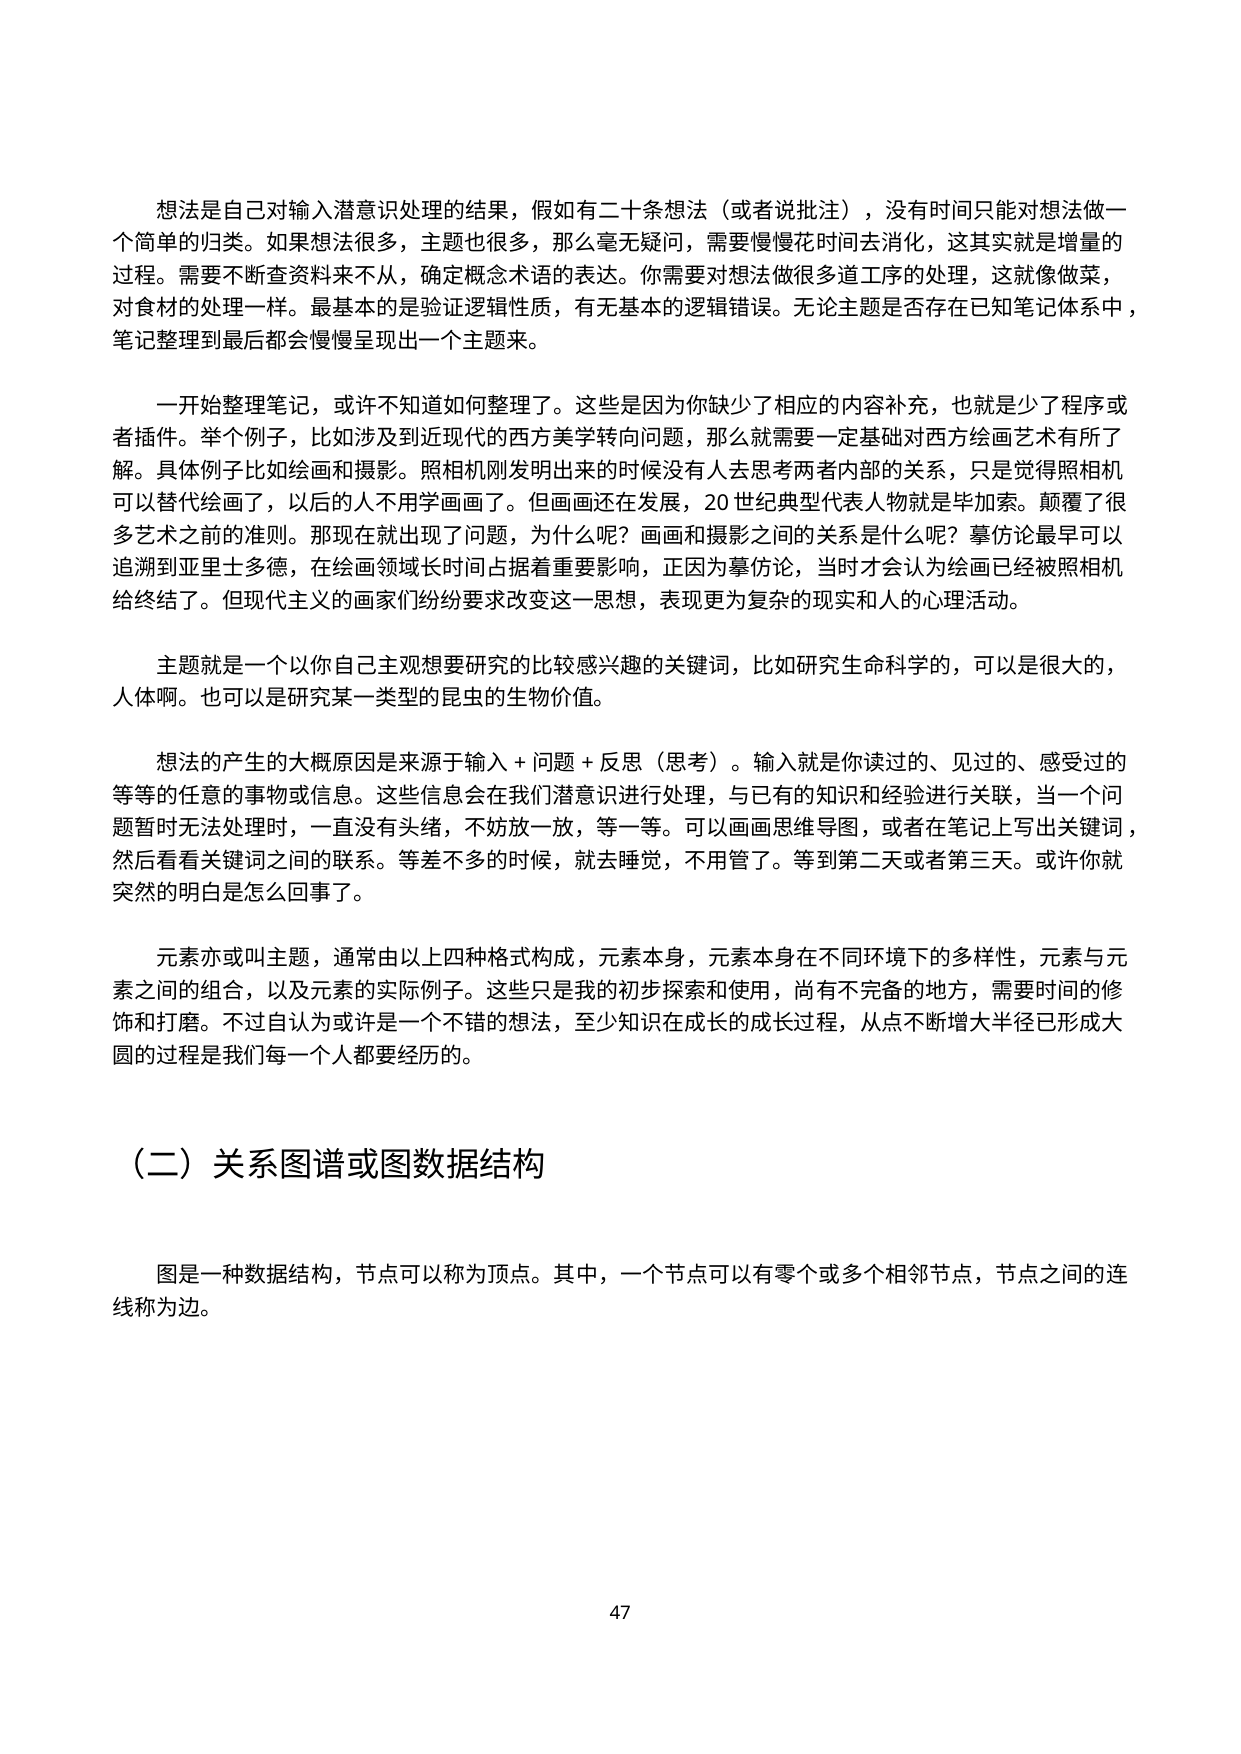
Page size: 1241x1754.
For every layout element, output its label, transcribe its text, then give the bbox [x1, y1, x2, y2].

text 想法是自己对输入潜意识处理的结果，假如有二十条想法（或者说批注），没有时间只能对想法做一个简单的归类。如果想法很多，主题也很多，那么毫无疑问，需要慢慢花时间去消化，这其实就是增量的过程。需要不断查资料来不从，确定概念术语的表达。你需要对想法做很多道工序的处理，这就像做菜，对食材的处理一样。最基本的是验证逻辑性质，有无基本的逻辑错误。无论主题是否存在已知笔记体系中，笔记整理到最后都会慢慢呈现出一个主题来。 [112, 192, 1128, 355]
text 想法的产生的大概原因是来源于输入 + 问题 + 反思（思考）。输入就是你读过的、见过的、感受过的等等的任意的事物或信息。这些信息会在我们潜意识进行处理，与已有的知识和经验进行关联，当一个问题暂时无法处理时，一直没有头绪，不妨放一放，等一等。可以画画思维导图，或者在笔记上写出关键词，然后看看关键词之间的联系。等差不多的时候，就去睡觉，不用管了。等到第二天或者第三天。或许你就突然的明白是怎么回事了。 [112, 745, 1128, 907]
subtitle （二）关系图谱或图数据结构 [112, 1129, 1128, 1194]
text 元素亦或叫主题，通常由以上四种格式构成，元素本身，元素本身在不同环境下的多样性，元素与元素之间的组合，以及元素的实际例子。这些只是我的初步探索和使用，尚有不完备的地方，需要时间的修饰和打磨。不过自认为或许是一个不错的想法，至少知识在成长的成长过程，从点不断增大半径已形成大圆的过程是我们每一个人都要经历的。 [112, 940, 1128, 1070]
text 图是一种数据结构，节点可以称为顶点。其中，一个节点可以有零个或多个相邻节点，节点之间的连线称为边。 [112, 1257, 1128, 1322]
text 主题就是一个以你自己主观想要研究的比较感兴趣的关键词，比如研究生命科学的，可以是很大的，人体啊。也可以是研究某一类型的昆虫的生物价值。 [112, 647, 1128, 712]
text 一开始整理笔记，或许不知道如何整理了。这些是因为你缺少了相应的内容补充，也就是少了程序或者插件。举个例子，比如涉及到近现代的西方美学转向问题，那么就需要一定基础对西方绘画艺术有所了解。具体例子比如绘画和摄影。照相机刚发明出来的时候没有人去思考两者内部的关系，只是觉得照相机可以替代绘画了，以后的人不用学画画了。但画画还在发展，20世纪典型代表人物就是毕加索。颠覆了很多艺术之前的准则。那现在就出现了问题，为什么呢？画画和摄影之间的关系是什么呢？摹仿论最早可以追溯到亚里士多德，在绘画领域长时间占据着重要影响，正因为摹仿论，当时才会认为绘画已经被照相机给终结了。但现代主义的画家们纷纷要求改变这一思想，表现更为复杂的现实和人的心理活动。 [112, 387, 1128, 615]
